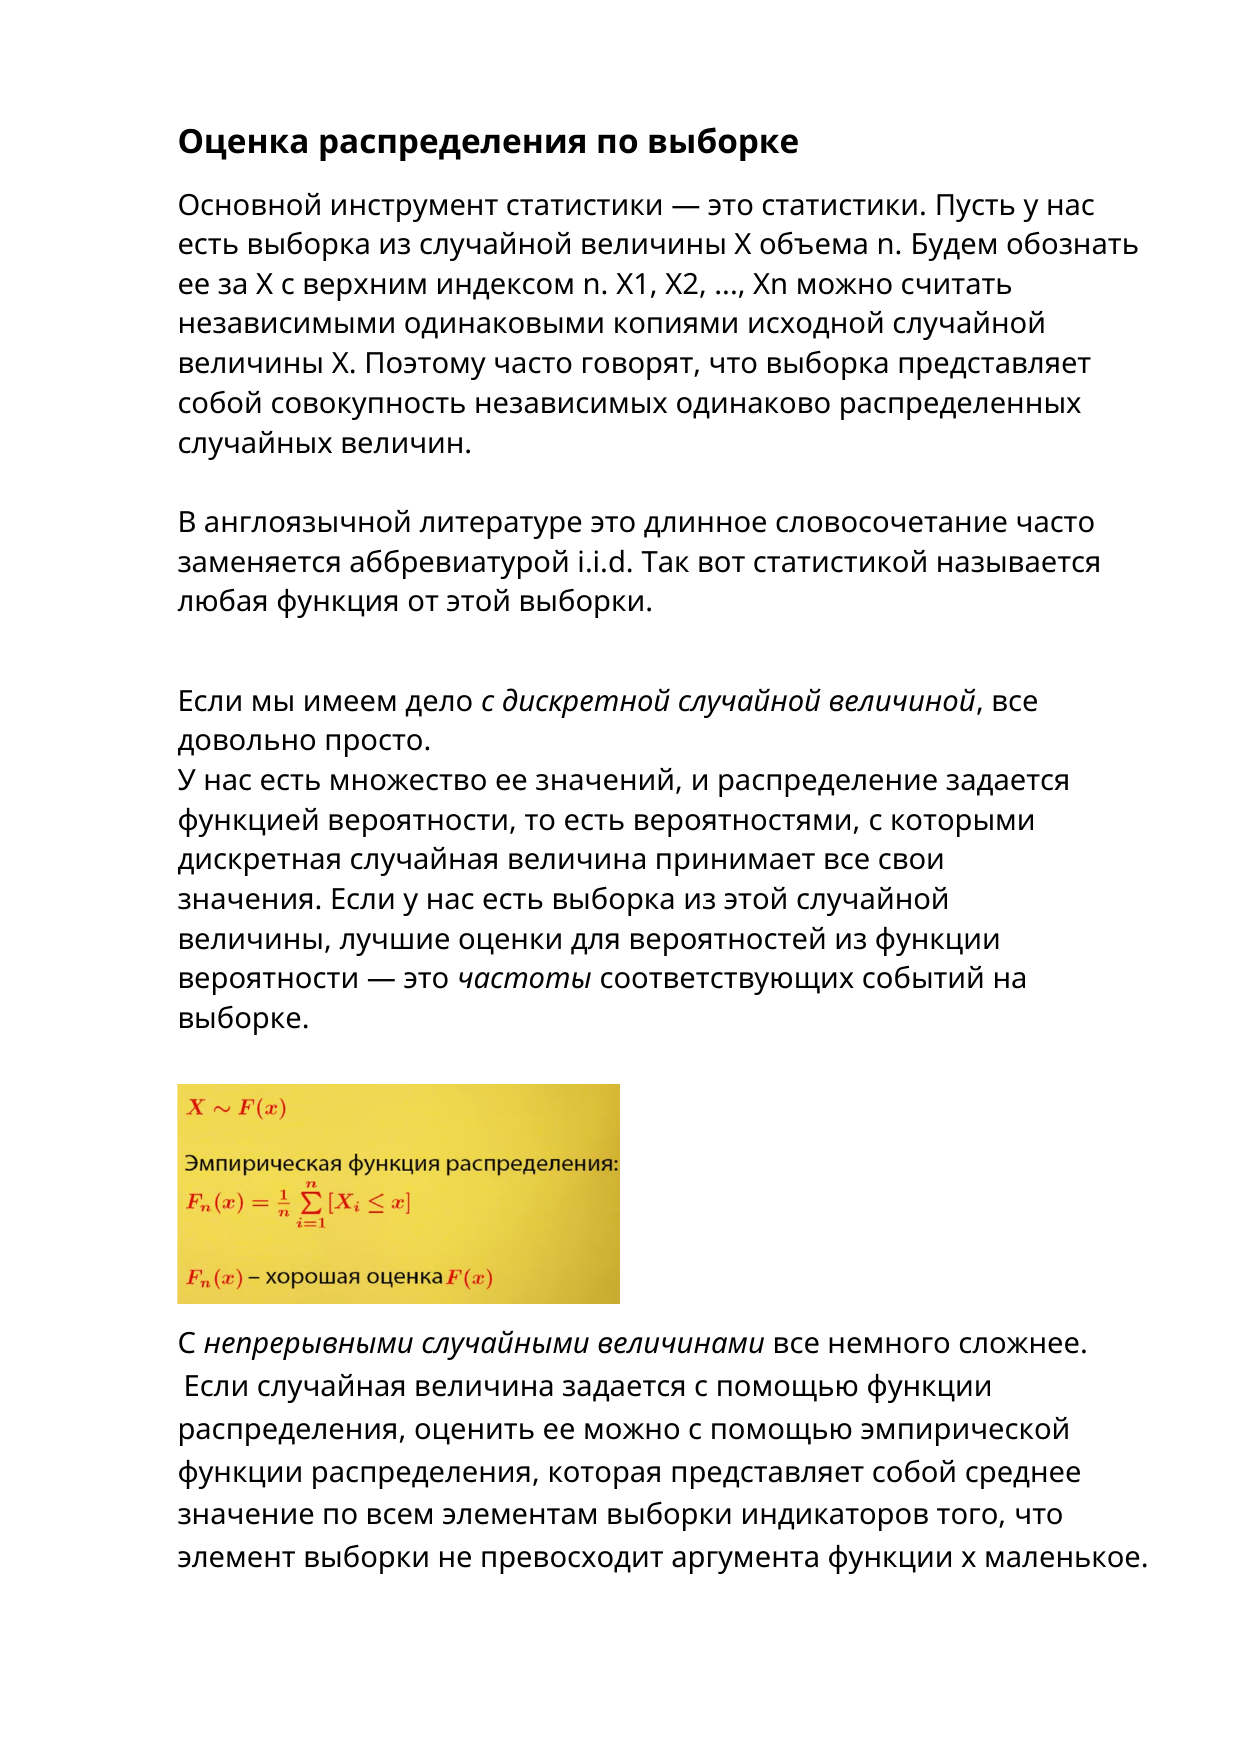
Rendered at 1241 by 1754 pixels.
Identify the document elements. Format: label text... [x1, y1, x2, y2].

text Основной инструмент статистики — это статистики. Пусть у нас есть выборка из случайной величины X объема n. Будем обознать ее за X с верхним индексом n. X1, X2, ..., Xn можно считать независимыми одинаковыми копиями исходной случайной величины X. Поэтому часто говорят, что выборка представляет собой совокупность независимых одинаково распределенных случайных величин. [177, 184, 1152, 462]
text Если мы имеем дело с дискретной случайной величиной, все довольно просто. [177, 680, 1152, 759]
text В англоязычной литературе это длинное словосочетание часто заменяется аббревиатурой i.i.d. Так вот статистикой называется любая функция от этой выборки. [177, 501, 1152, 620]
text Оценка распределения по выборке [177, 118, 1152, 163]
text У нас есть множество ее значений, и распределение задается функцией вероятности, то есть вероятностями, с которыми дискретная случайная величина принимает все свои значения. Если у нас есть выборка из этой случайной величины, лучшие оценки для вероятностей из функции [177, 759, 1152, 958]
text С непрерывными случайными величинами все немного сложнее. Если случайная величина задается с помощью функции распределения, оценить ее можно с помощью эмпирической функции распределения, которая представляет собой среднее значение по всем элементам выборки индикаторов того, что элемент выборки не превосходит аргумента функции x маленькое. [177, 1322, 1152, 1576]
text вероятности — это частоты соответствующих событий на выборке. [177, 958, 1152, 1037]
picture [177, 1084, 620, 1304]
